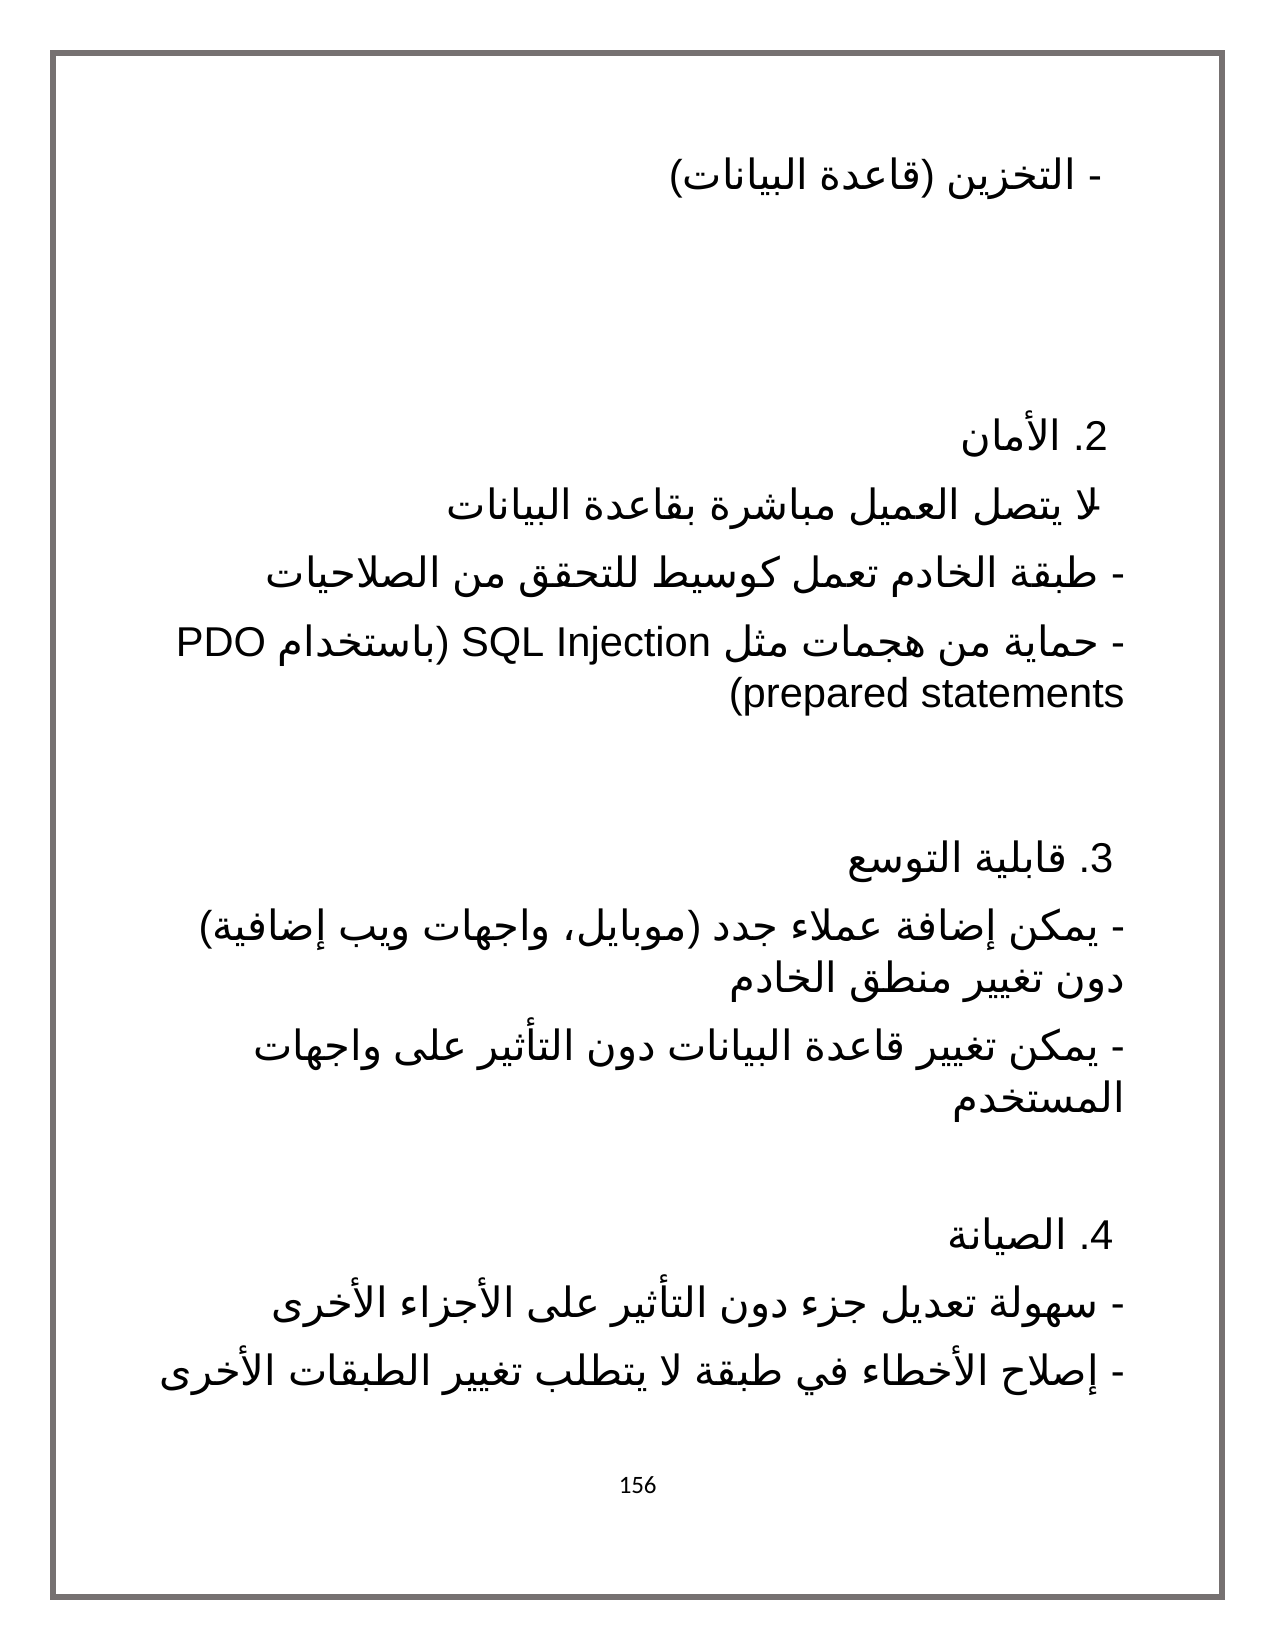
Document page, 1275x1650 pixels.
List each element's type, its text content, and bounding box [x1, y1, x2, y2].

text - طبقة الخادم تعمل كوسيط للتحقق من الصلاحيات [150, 549, 1125, 597]
text 3. قابلية التوسع [150, 833, 1125, 881]
text 2. الأمان [150, 411, 1125, 459]
text - حماية من هجمات مثل SQL Injection (باستخدام PDO prepared statements) [150, 617, 1125, 717]
text - لا يتصل العميل مباشرة بقاعدة البيانات [150, 480, 1125, 528]
text - التخزين (قاعدة البيانات) [150, 150, 1125, 198]
text - يمكن تغيير قاعدة البيانات دون التأثير على واجهات المستخدم [150, 1022, 1125, 1121]
text - سهولة تعديل جزء دون التأثير على الأجزاء الأخرى [150, 1278, 1125, 1326]
text - إصلاح الأخطاء في طبقة لا يتطلب تغيير الطبقات الأخرى [150, 1347, 1125, 1394]
text - يمكن إضافة عملاء جدد (موبايل، واجهات ويب إضافية) دون تغيير منطق الخادم [150, 902, 1125, 1001]
text 4. الصيانة [150, 1210, 1125, 1258]
